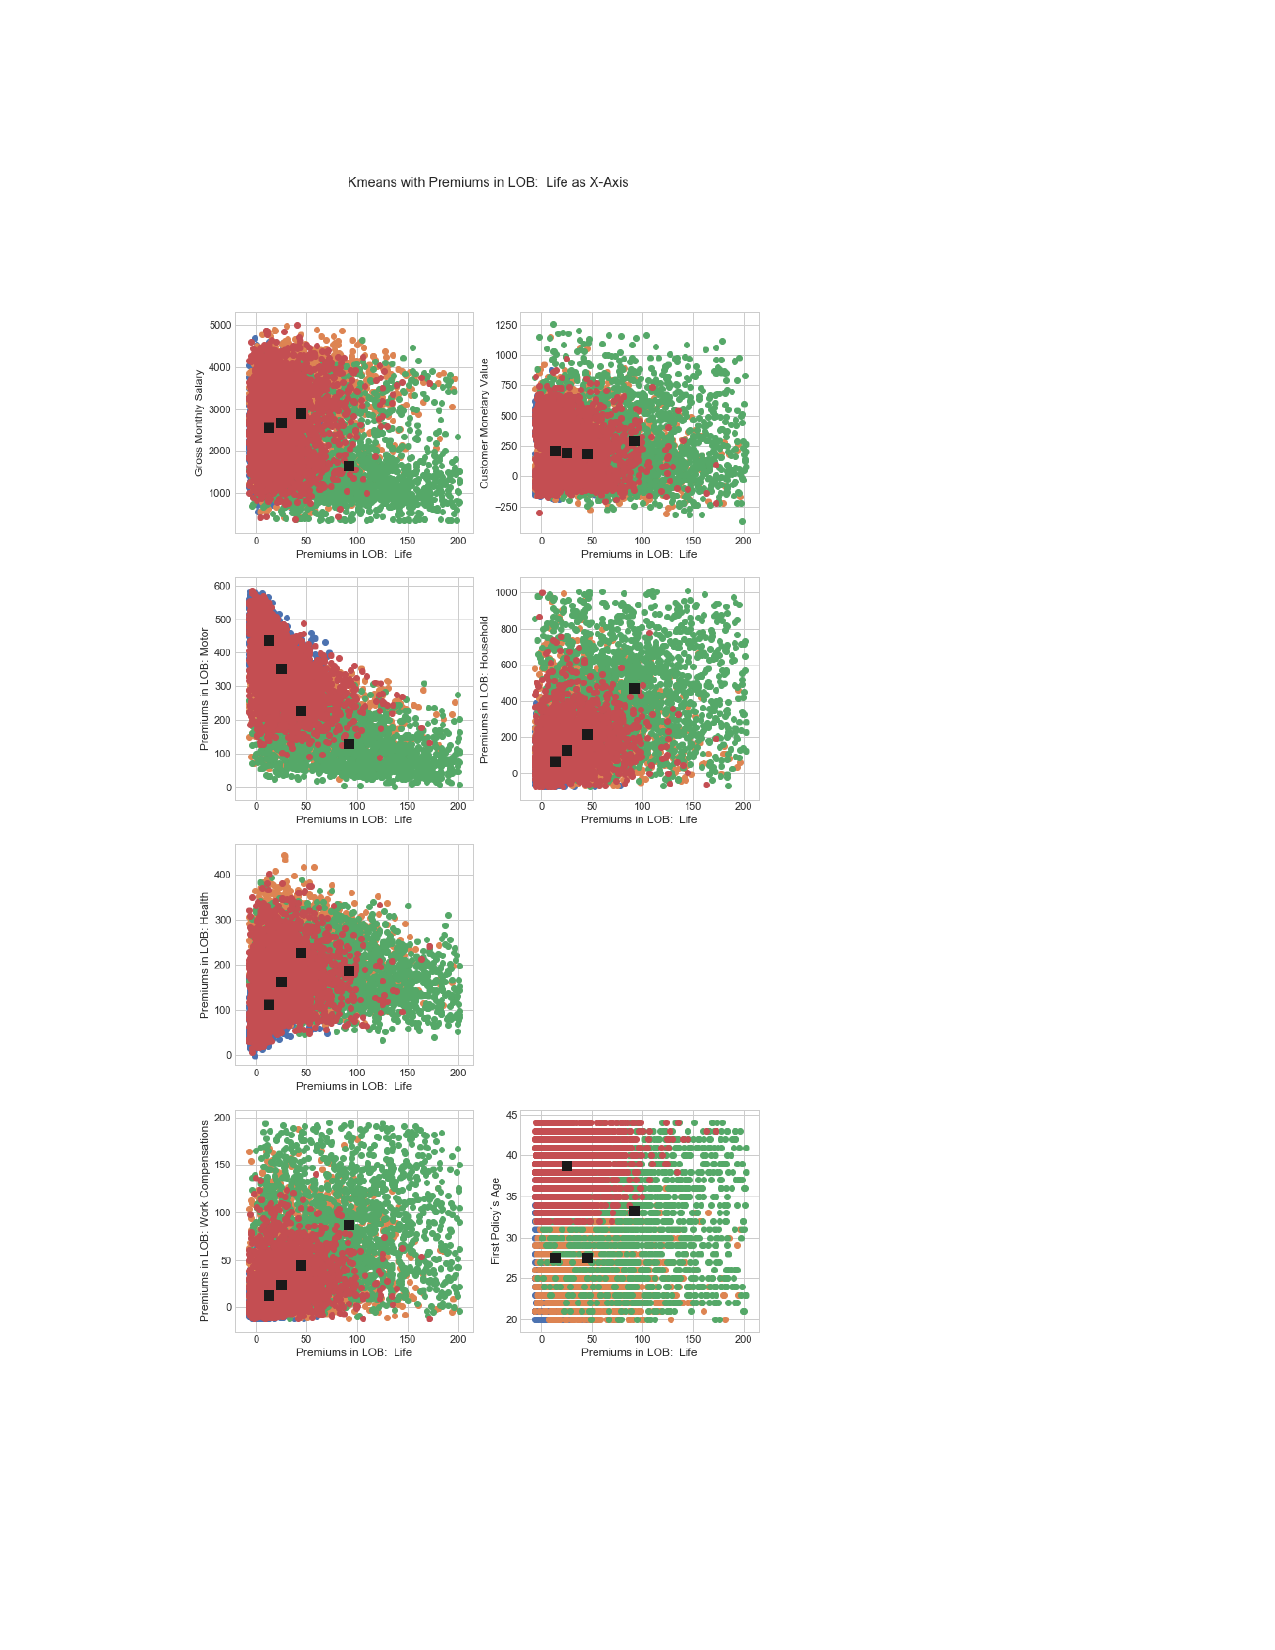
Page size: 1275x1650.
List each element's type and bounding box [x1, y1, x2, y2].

picture [150, 150, 826, 1500]
